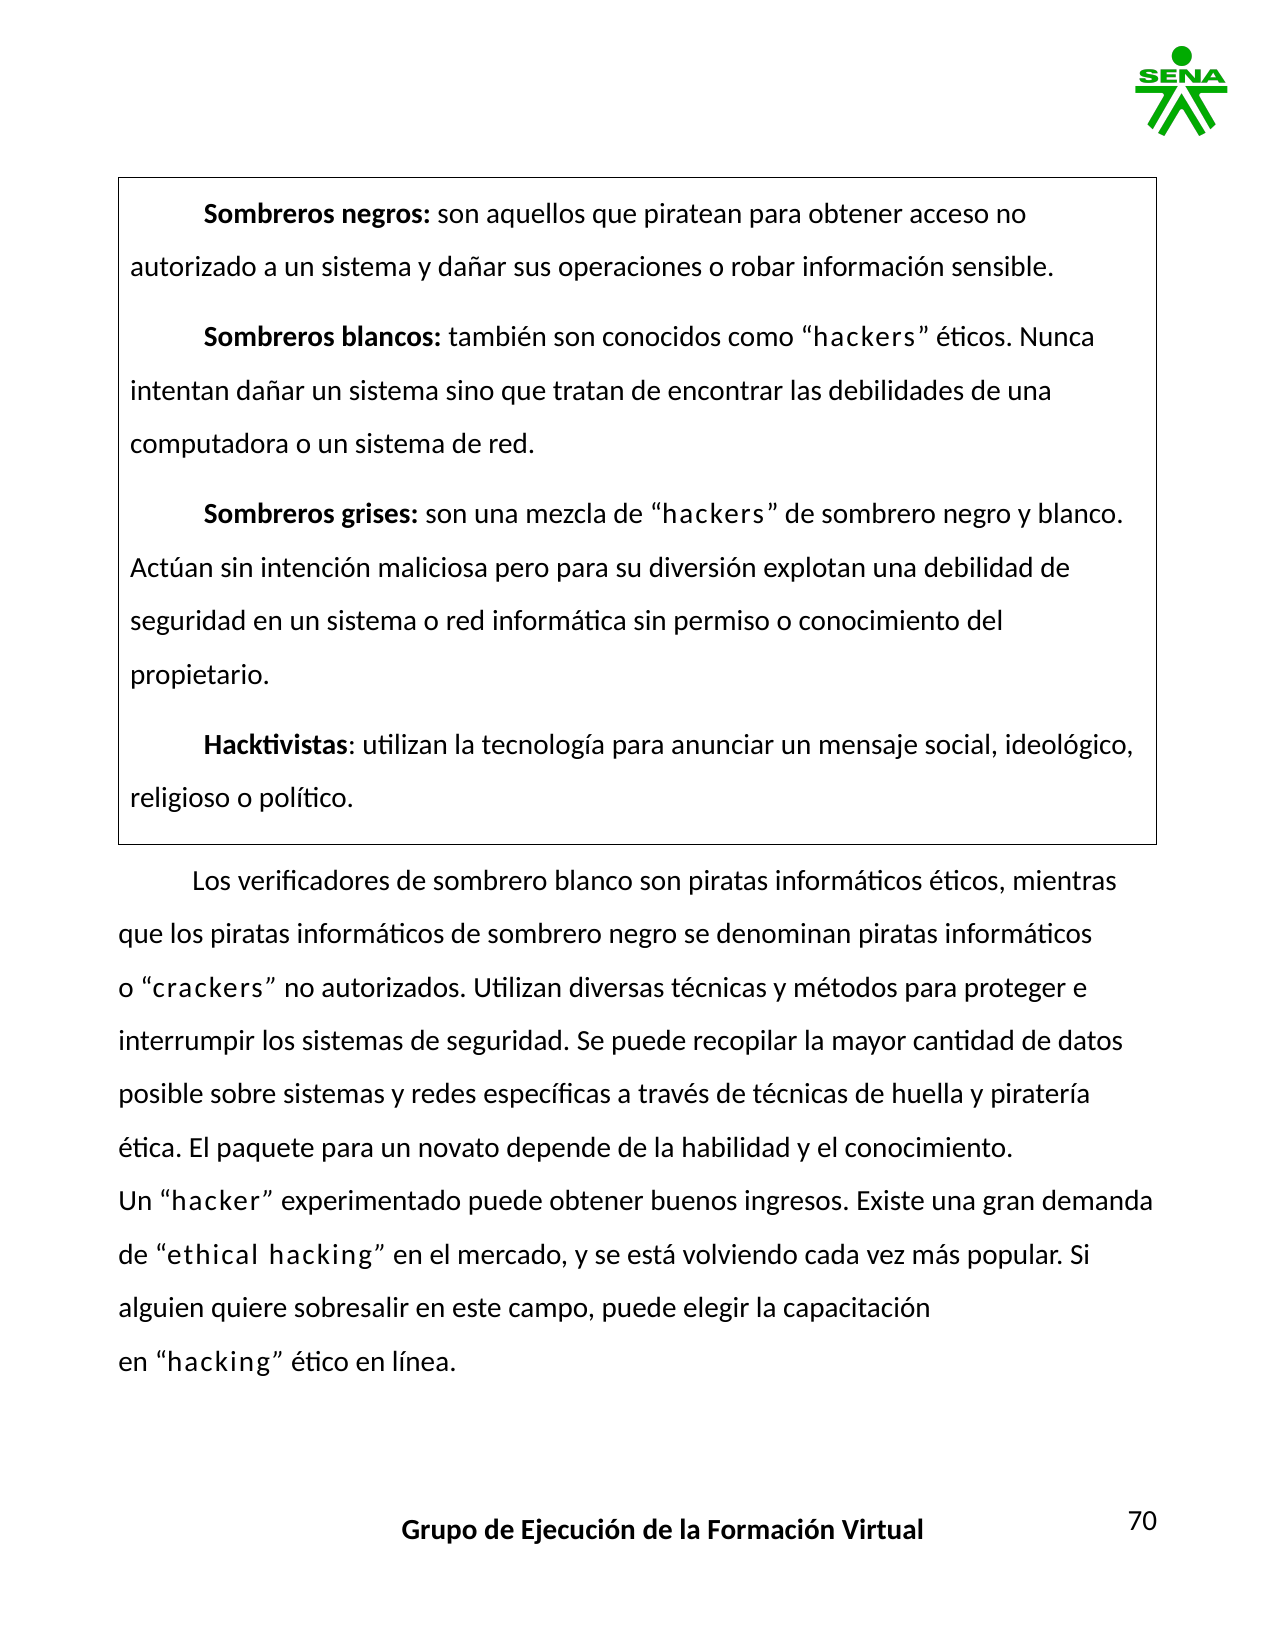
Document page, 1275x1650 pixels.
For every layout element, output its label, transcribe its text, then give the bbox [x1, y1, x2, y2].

picture [1135, 46, 1228, 136]
text Los verificadores de sombrero blanco son piratas informáticos éticos, mientras que los piratas informáticos de sombrero negro se denominan piratas informáticos o “crackers” no autorizados. Utilizan diversas técnicas y métodos para proteger e interrumpir los sistemas de seguridad. Se puede recopilar la mayor cantidad de datos posible sobre sistemas y redes específicas a través de técnicas de huella y piratería ética. El paquete para un novato depende de la habilidad y el conocimiento. Un “hacker” experimentado puede obtener buenos ingresos. Existe una gran demanda de “ethical hacking” en el mercado, y se está volviendo cada vez más popular. Si alguien quiere sobresalir en este campo, puede elegir la capacitación en “hacking” ético en línea. [118, 862, 1157, 1378]
